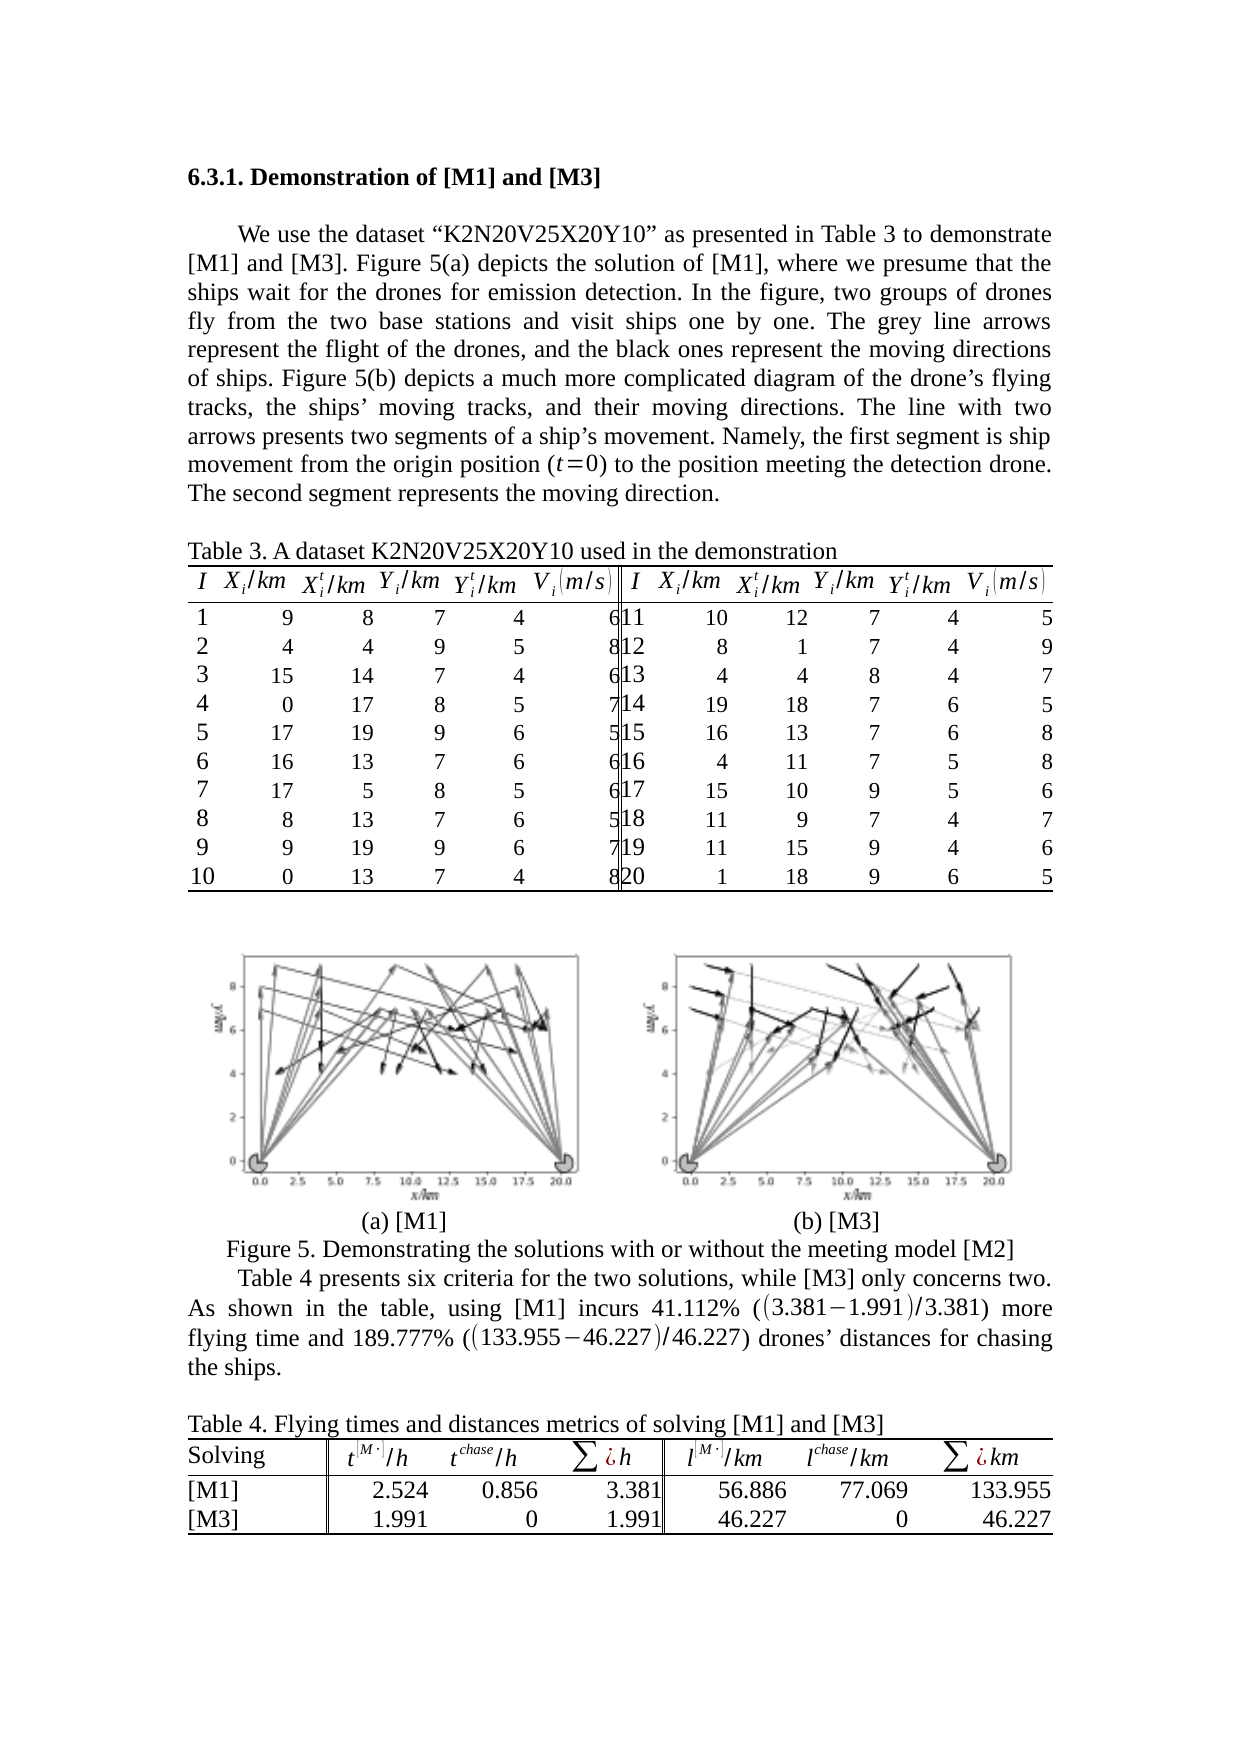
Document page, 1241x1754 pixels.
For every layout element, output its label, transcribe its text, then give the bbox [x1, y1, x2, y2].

table_cell 10 [728, 775, 808, 803]
table_cell 77.069 [788, 1476, 909, 1504]
table_cell 4 [728, 660, 808, 688]
table_cell 9 [728, 803, 808, 832]
table_cell 6 [524, 603, 618, 631]
table_cell 9 [808, 861, 880, 889]
table_cell 13 [293, 861, 373, 889]
table_cell 0 [788, 1504, 909, 1533]
table_header [622, 567, 651, 601]
table_cell 17 [217, 717, 293, 746]
table_cell 19 [622, 832, 651, 861]
table_cell 8 [959, 746, 1053, 774]
table_cell 9 [374, 631, 445, 659]
table_cell 8 [524, 631, 618, 659]
table_cell 5 [959, 861, 1053, 889]
table_cell 9 [217, 832, 293, 861]
table_header [728, 567, 808, 601]
table_cell 9 [217, 603, 293, 631]
table_header [651, 567, 728, 601]
table_cell 4 [880, 631, 959, 659]
table_cell 8 [293, 603, 373, 631]
table_cell 6 [880, 688, 959, 717]
table_cell 13 [293, 803, 373, 832]
table_cell 5 [188, 717, 217, 746]
table_cell 9 [374, 717, 445, 746]
table_cell 1.991 [329, 1504, 430, 1533]
table_cell 4 [445, 861, 524, 889]
table_cell 16 [651, 717, 728, 746]
table_cell 9 [188, 832, 217, 861]
table_cell 13 [622, 660, 651, 688]
table_header Solving [188, 1440, 326, 1474]
subtitle 6.3.1. Demonstration of [M1] and [M3] [187, 162, 1053, 191]
table_cell 12 [728, 603, 808, 631]
table_cell 4 [217, 631, 293, 659]
table_cell 7 [959, 803, 1053, 832]
table_cell 17 [217, 775, 293, 803]
table_cell 19 [651, 688, 728, 717]
table_cell (a) [M1] [188, 1206, 620, 1234]
table_cell 17 [622, 775, 651, 803]
table_cell 5 [445, 688, 524, 717]
table_cell 8 [959, 717, 1053, 746]
table_cell 6 [445, 746, 524, 774]
table_cell 6 [524, 746, 618, 774]
table_cell 6 [524, 775, 618, 803]
text Table 3. A dataset K2N20V25X20Y10 used in the demonstration [187, 536, 1053, 564]
table_cell 46.227 [665, 1504, 788, 1533]
table_cell 9 [808, 832, 880, 861]
table_cell 0 [217, 688, 293, 717]
table_cell 2 [188, 631, 217, 659]
table_header [374, 567, 445, 601]
table_header [959, 567, 1053, 601]
table_cell 7 [959, 660, 1053, 688]
table_cell 8 [374, 688, 445, 717]
table_cell 133.955 [910, 1476, 1053, 1504]
table_cell 10 [651, 603, 728, 631]
table_cell 20 [622, 861, 651, 889]
table_cell 13 [293, 746, 373, 774]
table_cell 3 [188, 660, 217, 688]
table_cell 1 [651, 861, 728, 889]
table_cell 14 [293, 660, 373, 688]
table_cell 11 [728, 746, 808, 774]
table_cell 5 [293, 775, 373, 803]
table_header [539, 1440, 662, 1474]
table_header [445, 567, 524, 601]
table_cell 4 [445, 660, 524, 688]
table_cell 5 [959, 603, 1053, 631]
table_header [808, 567, 880, 601]
table_cell 18 [728, 861, 808, 889]
table_cell 5 [445, 631, 524, 659]
table_cell 8 [524, 861, 618, 889]
table_cell 46.227 [910, 1504, 1053, 1533]
table_header [188, 567, 217, 601]
table_cell 4 [651, 746, 728, 774]
table_cell Figure 5. Demonstrating the solutions with or without the meeting model [M2] [188, 1235, 1053, 1263]
table_cell 16 [622, 746, 651, 774]
table_cell 4 [880, 832, 959, 861]
table_cell 7 [808, 803, 880, 832]
table_cell 7 [374, 803, 445, 832]
table_cell 5 [880, 746, 959, 774]
table_cell 6 [445, 832, 524, 861]
table_cell 18 [728, 688, 808, 717]
table_cell 3.381 [539, 1476, 662, 1504]
table_cell [M1] [188, 1476, 326, 1504]
table_cell 4 [880, 603, 959, 631]
table_cell 2.524 [329, 1476, 430, 1504]
table_cell (b) [M3] [620, 1206, 1053, 1234]
table_cell 19 [293, 717, 373, 746]
table_header [217, 567, 293, 601]
table_cell 9 [808, 775, 880, 803]
table_cell 8 [217, 803, 293, 832]
table_header [524, 567, 618, 601]
table_cell 4 [651, 660, 728, 688]
table_cell 16 [217, 746, 293, 774]
table_cell 8 [808, 660, 880, 688]
table_cell 5 [880, 775, 959, 803]
table_cell 7 [524, 832, 618, 861]
table_cell 7 [374, 746, 445, 774]
table_cell 17 [293, 688, 373, 717]
table_header [430, 1440, 539, 1474]
table_cell 0 [217, 861, 293, 889]
table_cell 15 [651, 775, 728, 803]
table_cell 6 [959, 775, 1053, 803]
table_cell 7 [808, 717, 880, 746]
table_header [910, 1440, 1053, 1474]
table_cell 0.856 [430, 1476, 539, 1504]
table_cell 15 [622, 717, 651, 746]
table_cell 1.991 [539, 1504, 662, 1533]
table_header [293, 567, 373, 601]
table_cell 6 [524, 660, 618, 688]
table_cell 5 [959, 688, 1053, 717]
table_cell 7 [808, 688, 880, 717]
table_cell 19 [293, 832, 373, 861]
table_header [329, 1440, 430, 1474]
table_cell 1 [188, 603, 217, 631]
table_cell 4 [880, 660, 959, 688]
table_cell 15 [728, 832, 808, 861]
text Table 4 presents six criteria for the two solutions, while [M3] only concerns two. As shown in the table, using [M1] incurs 41.112% () more flying time and 189.777% () drones’ distances for chasing the ships. [187, 1263, 1053, 1381]
table_cell 56.886 [665, 1476, 788, 1504]
table_cell 7 [808, 603, 880, 631]
table_cell 7 [374, 603, 445, 631]
table_cell 11 [622, 603, 651, 631]
table_cell 7 [374, 861, 445, 889]
table_cell 10 [188, 861, 217, 889]
table_cell 6 [445, 717, 524, 746]
table_cell 7 [188, 775, 217, 803]
text Table 4. Flying times and distances metrics of solving [M1] and [M3] [187, 1409, 1053, 1438]
table_cell 8 [188, 803, 217, 832]
table_cell 13 [728, 717, 808, 746]
table_cell 14 [622, 688, 651, 717]
table_cell 0 [430, 1504, 539, 1533]
table_cell 8 [651, 631, 728, 659]
table_cell [M3] [188, 1504, 326, 1533]
table_cell 4 [880, 803, 959, 832]
table_cell 8 [374, 775, 445, 803]
table_cell 9 [959, 631, 1053, 659]
table_cell 1 [728, 631, 808, 659]
table_cell 7 [374, 660, 445, 688]
table_cell 7 [808, 746, 880, 774]
table_cell 11 [651, 832, 728, 861]
table_cell 4 [445, 603, 524, 631]
table_cell 6 [880, 717, 959, 746]
table_cell 6 [959, 832, 1053, 861]
table_cell 15 [217, 660, 293, 688]
table_cell 6 [880, 861, 959, 889]
table_cell 18 [622, 803, 651, 832]
table_header [880, 567, 959, 601]
text We use the dataset “K2N20V25X20Y10” as presented in Table 3 to demonstrate [M1] and [M3]. Figure 5(a) depicts the solution of [M1], where we presume that the ships wait for the drones for emission detection. In the figure, two groups of drones fly from the two base stations and visit ships one by one. The grey line arrows represent the flight of the drones, and the black ones represent the moving directions of ships. Figure 5(b) depicts a much more complicated diagram of the drone’s flying tracks, the ships’ moving tracks, and their moving directions. The line with two arrows presents two segments of a ship’s movement. Namely, the first segment is ship movement from the origin position () to the position meeting the detection drone. The second segment represents the moving direction. [187, 219, 1053, 507]
table_cell 5 [445, 775, 524, 803]
table_cell 6 [188, 746, 217, 774]
table_cell 5 [524, 803, 618, 832]
table_cell 7 [524, 688, 618, 717]
table_cell 5 [524, 717, 618, 746]
table_header [665, 1440, 788, 1474]
table_cell 12 [622, 631, 651, 659]
table_header [788, 1440, 909, 1474]
table_cell 7 [808, 631, 880, 659]
table_cell 11 [651, 803, 728, 832]
table_cell 9 [374, 832, 445, 861]
table_cell 4 [293, 631, 373, 659]
table_cell 4 [188, 688, 217, 717]
table_cell 6 [445, 803, 524, 832]
